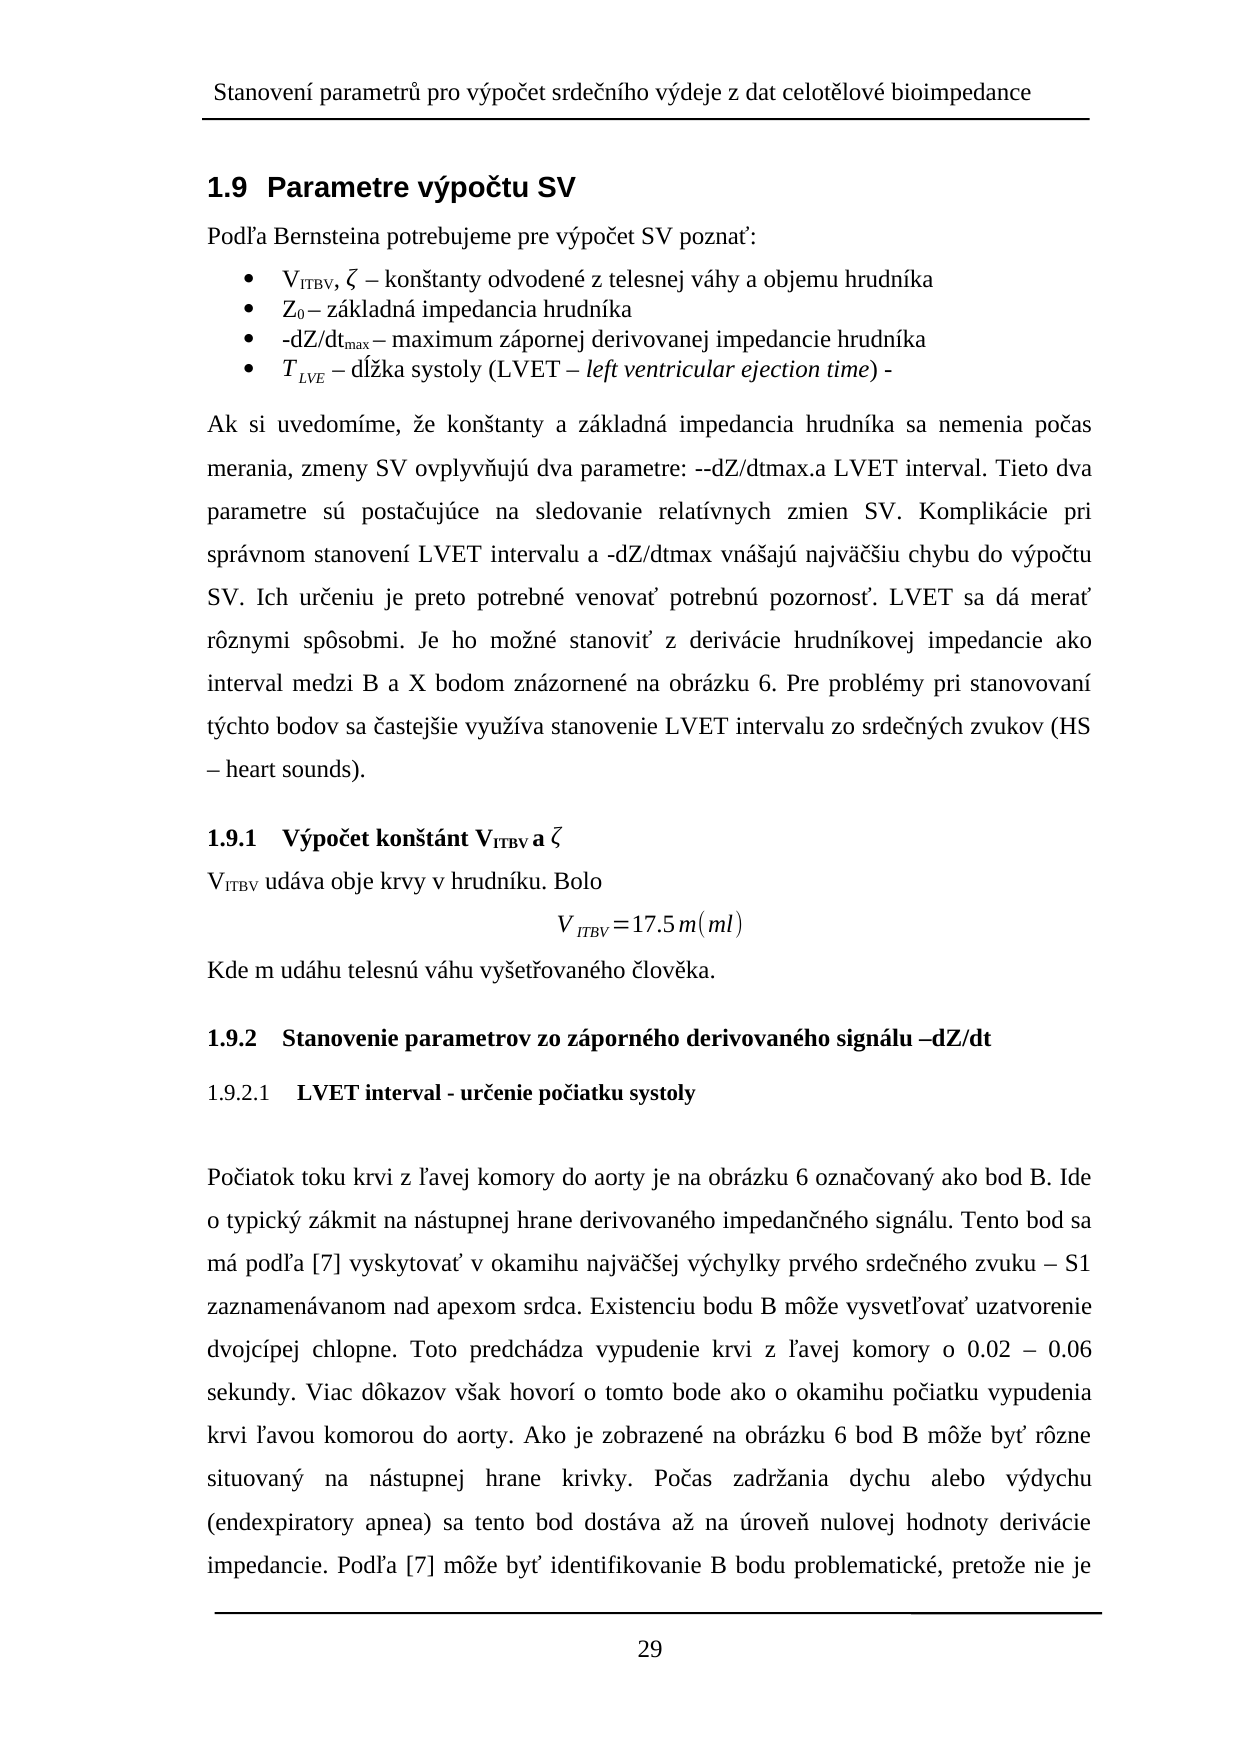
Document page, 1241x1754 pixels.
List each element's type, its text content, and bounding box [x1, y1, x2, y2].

subtitle Parametre výpočtu SV [207, 170, 1092, 204]
text Podľa Bernsteina potrebujeme pre výpočet SV poznať: [207, 221, 1092, 249]
list – dĺžka systoly (LVET – left ventricular ejection time) - [244, 354, 1092, 387]
subtitle Stanovenie parametrov zo záporného derivovaného signálu –dZ/dt [207, 1023, 1092, 1052]
subtitle Výpočet konštánt VITBV a [207, 823, 1092, 851]
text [207, 1162, 1092, 1578]
list VITBV, – konštanty odvodené z telesnej váhy a objemu hrudníka [244, 264, 1092, 293]
text VITBV udáva obje krvy v hrudníku. Bolo [207, 866, 1092, 894]
subtitle LVET interval - určenie počiatku systoly [207, 1079, 1092, 1105]
list Z0 – základná impedancia hrudníka [244, 294, 1092, 323]
list -dZ/dtmax – maximum zápornej derivovanej impedancie hrudníka [244, 324, 1092, 353]
text Ak si uvedomíme, že konštanty a základná impedancia hrudníka sa nemenia počas merania, zmeny SV ovplyvňujú dva parametre: --dZ/dtmax.a LVET interval. Tieto dva parametre sú postačujúce na sledovanie relatívnych zmien SV. Komplikácie pri správnom stanovení LVET intervalu a -dZ/dtmax vnášajú najväčšiu chybu do výpočtu SV. Ich určeniu je preto potrebné venovať potrebnú pozornosť. LVET sa dá merať rôznymi spôsobmi. Je ho možné stanoviť z derivácie hrudníkovej impedancie ako interval medzi B a X bodom znázornené na obrázku 6. Pre problémy pri stanovovaní týchto bodov sa častejšie využíva stanovenie LVET intervalu zo srdečných zvukov (HS – heart sounds). [207, 409, 1092, 783]
text Kde m udáhu telesnú váhu vyšetřovaného člověka. [207, 955, 1092, 984]
